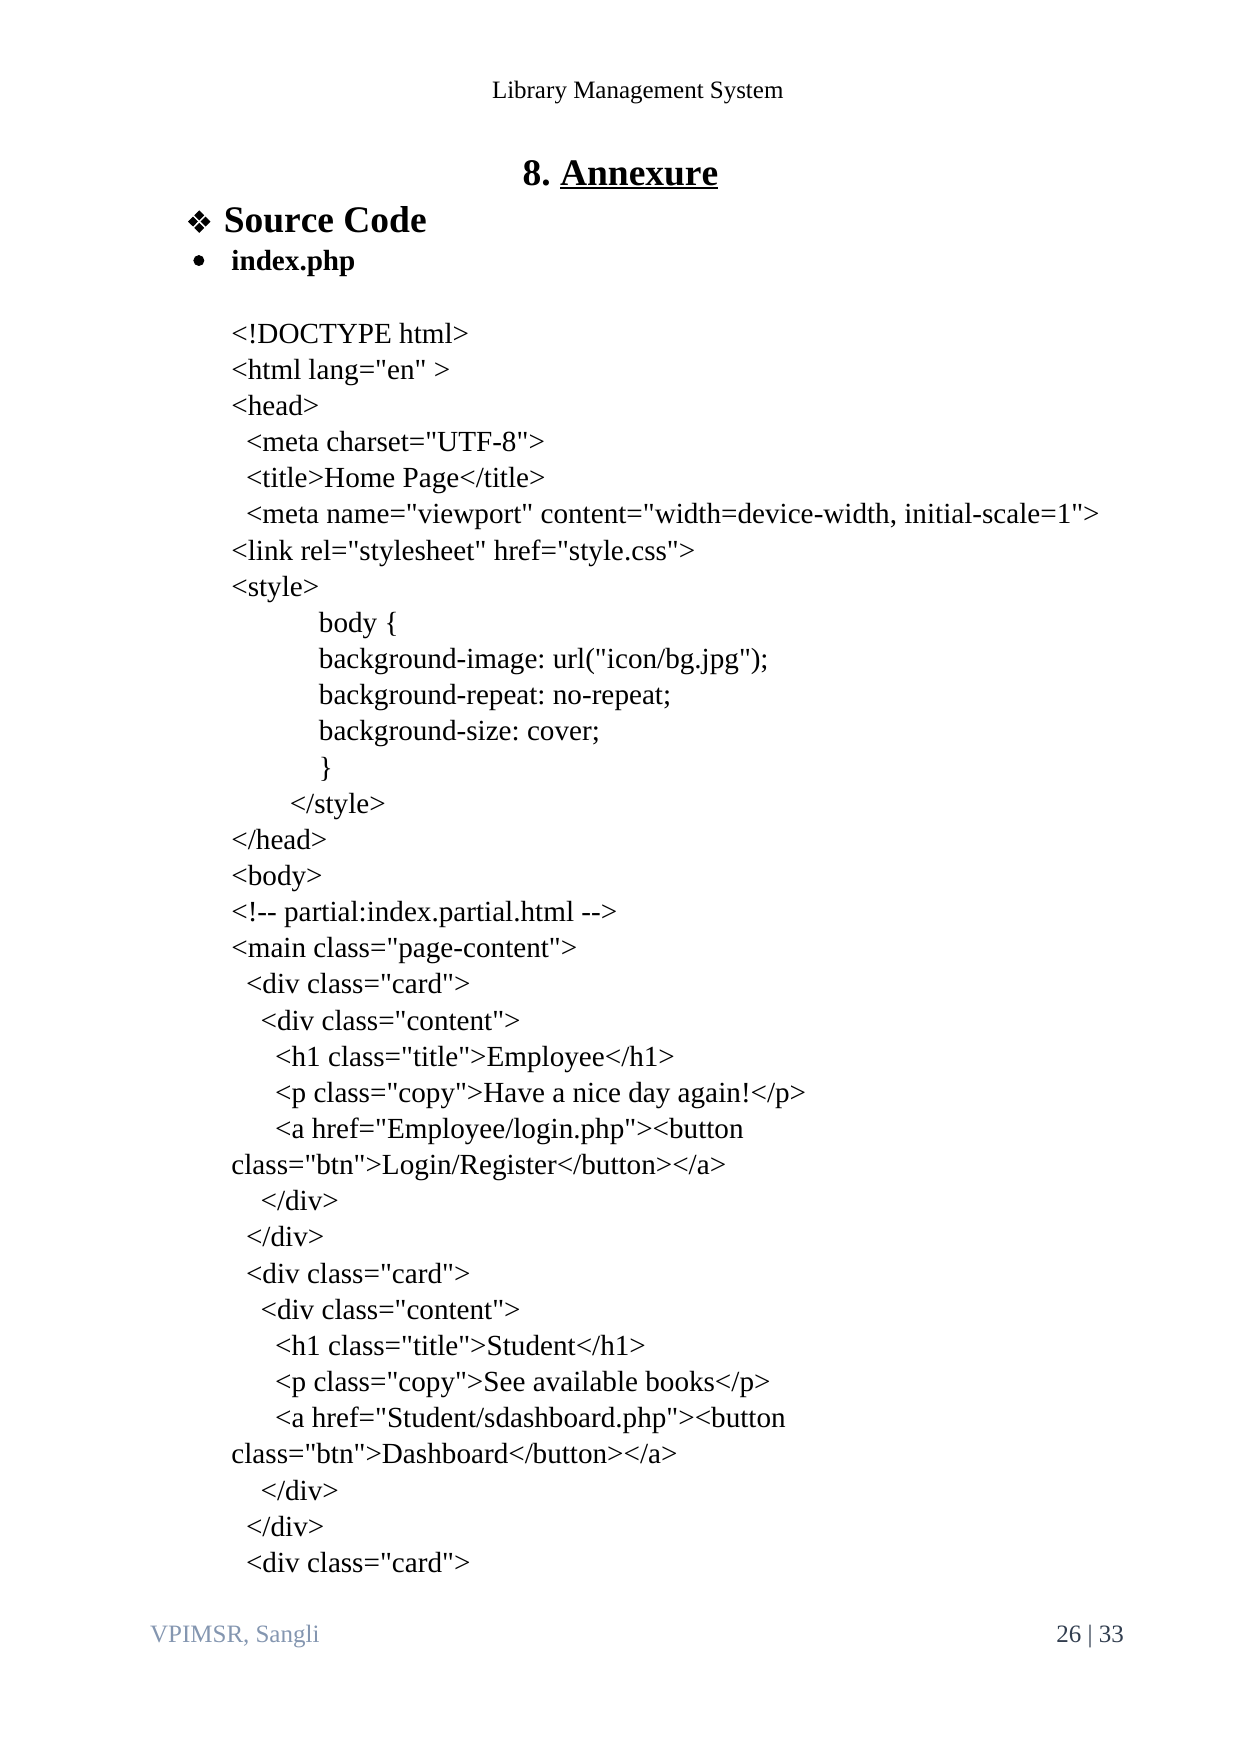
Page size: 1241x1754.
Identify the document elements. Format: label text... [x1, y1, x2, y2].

list background-size: cover; [231, 713, 1166, 747]
list </div> [231, 1473, 1166, 1506]
list <!DOCTYPE html> [231, 316, 1166, 349]
list </div> [231, 1183, 1166, 1217]
list <p class="copy">See available books</p> [231, 1364, 1166, 1398]
list <head> [231, 388, 1166, 422]
list <div class="content"> [231, 1003, 1166, 1036]
list </div> [231, 1219, 1166, 1253]
list <!-- partial:index.partial.html --> [231, 894, 1166, 928]
list <meta charset="UTF-8"> [231, 424, 1166, 458]
list </div> [231, 1509, 1166, 1542]
list <h1 class="title">Employee</h1> [231, 1039, 1166, 1072]
list background-repeat: no-repeat; [231, 677, 1166, 711]
list <div class="card"> [231, 1256, 1166, 1289]
list } [231, 750, 1166, 783]
list <div class="card"> [231, 1545, 1166, 1578]
list body { [231, 605, 1166, 639]
list </head> [231, 822, 1166, 856]
list <main class="page-content"> [231, 930, 1166, 964]
list </style> [231, 786, 1166, 819]
list background-image: url("icon/bg.jpg"); [231, 641, 1166, 675]
list <a href="Employee/login.php"><button class="btn">Login/Register</button></a> [231, 1111, 1166, 1181]
list <style> [231, 569, 1166, 602]
list <div class="card"> [231, 967, 1166, 1000]
list <a href="Student/sdashboard.php"><button class="btn">Dashboard</button></a> [231, 1400, 1166, 1470]
list <meta name="viewport" content="width=device-width, initial-scale=1"> [231, 497, 1166, 530]
list <body> [231, 858, 1166, 892]
list <div class="content"> [231, 1292, 1166, 1325]
list Source Code [186, 197, 1166, 240]
list <html lang="en" > [231, 352, 1166, 386]
list index.php [194, 243, 1166, 277]
list <title>Home Page</title> [231, 461, 1166, 494]
list <h1 class="title">Student</h1> [231, 1328, 1166, 1362]
list <p class="copy">Have a nice day again!</p> [231, 1075, 1166, 1108]
list <link rel="stylesheet" href="style.css"> [231, 533, 1166, 566]
text 8. Annexure [150, 150, 1090, 193]
